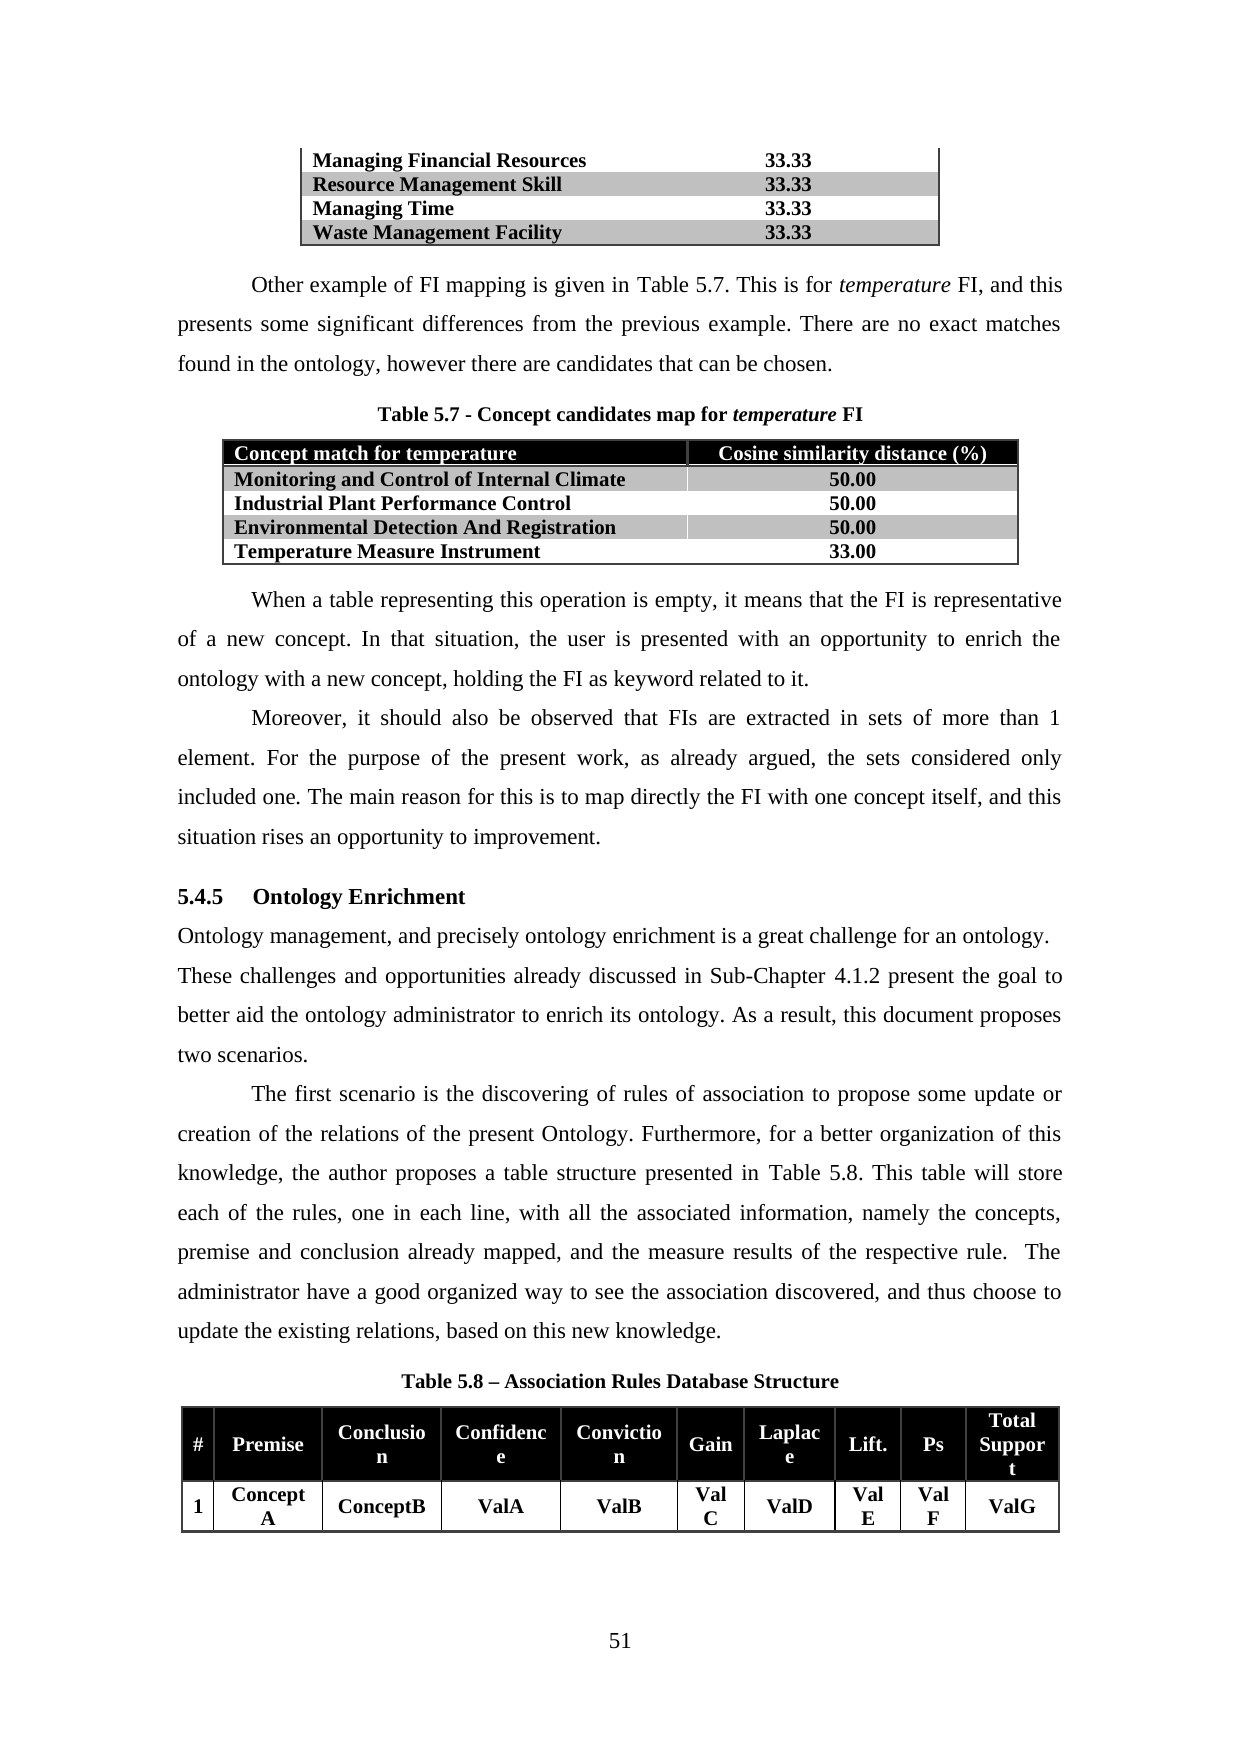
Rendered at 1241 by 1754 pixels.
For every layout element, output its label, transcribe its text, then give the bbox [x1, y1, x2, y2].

table_cell Waste Management Facility [302, 220, 637, 244]
table_cell 33.00 [688, 539, 1017, 563]
table_header Confidence [442, 1408, 560, 1480]
table_cell ValC [678, 1482, 744, 1530]
table_cell 50.00 [688, 467, 1017, 491]
table_header Concept match for temperature [224, 441, 686, 464]
table_cell 33.33 [637, 196, 938, 220]
table_cell Industrial Plant Performance Control [224, 491, 687, 515]
table_cell ValA [442, 1482, 560, 1530]
table_cell ConceptA [214, 1482, 322, 1530]
subtitle When a table representing this operation is empty, it means that the FI is representative of a new concept. In that situation, the user is presented with an opportunity to enrich the ontology with a new concept, holding the FI as keyword related to it. [177, 586, 1063, 691]
table_header # [183, 1408, 213, 1480]
table_cell 33.33 [637, 172, 938, 196]
table_cell Managing Time [302, 196, 637, 220]
table_header Total Support [967, 1408, 1058, 1480]
table_cell ValD [745, 1482, 834, 1530]
table_cell ConceptB [323, 1482, 441, 1530]
table_cell 1 [183, 1482, 213, 1530]
table_header Gain [678, 1408, 743, 1480]
table_header Conclusion [323, 1408, 440, 1480]
text These challenges and opportunities already discussed in Sub-Chapter 4.1.2 present the goal to better aid the ontology administrator to enrich its ontology. As a result, this document proposes two scenarios. [177, 962, 1063, 1067]
table_header Cosine similarity distance (%) [689, 441, 1017, 464]
text Ontology management, and precisely ontology enrichment is a great challenge for an ontology. [177, 922, 1063, 949]
table_cell ValF [901, 1482, 965, 1530]
table_cell Managing Financial Resources [302, 148, 637, 172]
subtitle Ontology Enrichment [177, 883, 1063, 909]
text Moreover, it should also be observed that FIs are extracted in sets of more than 1 element. For the purpose of the present work, as already argued, the sets considered only included one. The main reason for this is to map directly the FI with one concept itself, and this situation rises an opportunity to improvement. [177, 704, 1063, 849]
table_cell Temperature Measure Instrument [224, 539, 687, 563]
table_cell Monitoring and Control of Internal Climate [224, 467, 687, 491]
table_cell 50.00 [688, 491, 1017, 515]
table_cell 33.33 [637, 220, 938, 244]
table_cell ValB [561, 1482, 677, 1530]
table_cell 50.00 [688, 515, 1017, 539]
table_cell Environmental Detection And Registration [224, 515, 687, 539]
table_header Lift. [836, 1408, 900, 1480]
table_cell ValE [836, 1482, 900, 1530]
table_header Laplace [745, 1408, 834, 1480]
table_cell 33.33 [637, 148, 938, 172]
table_header Premise [215, 1408, 321, 1480]
table_header Conviction [562, 1408, 676, 1480]
table_cell ValG [966, 1482, 1058, 1530]
table_cell Resource Management Skill [302, 172, 637, 196]
table_header Ps [902, 1408, 965, 1480]
